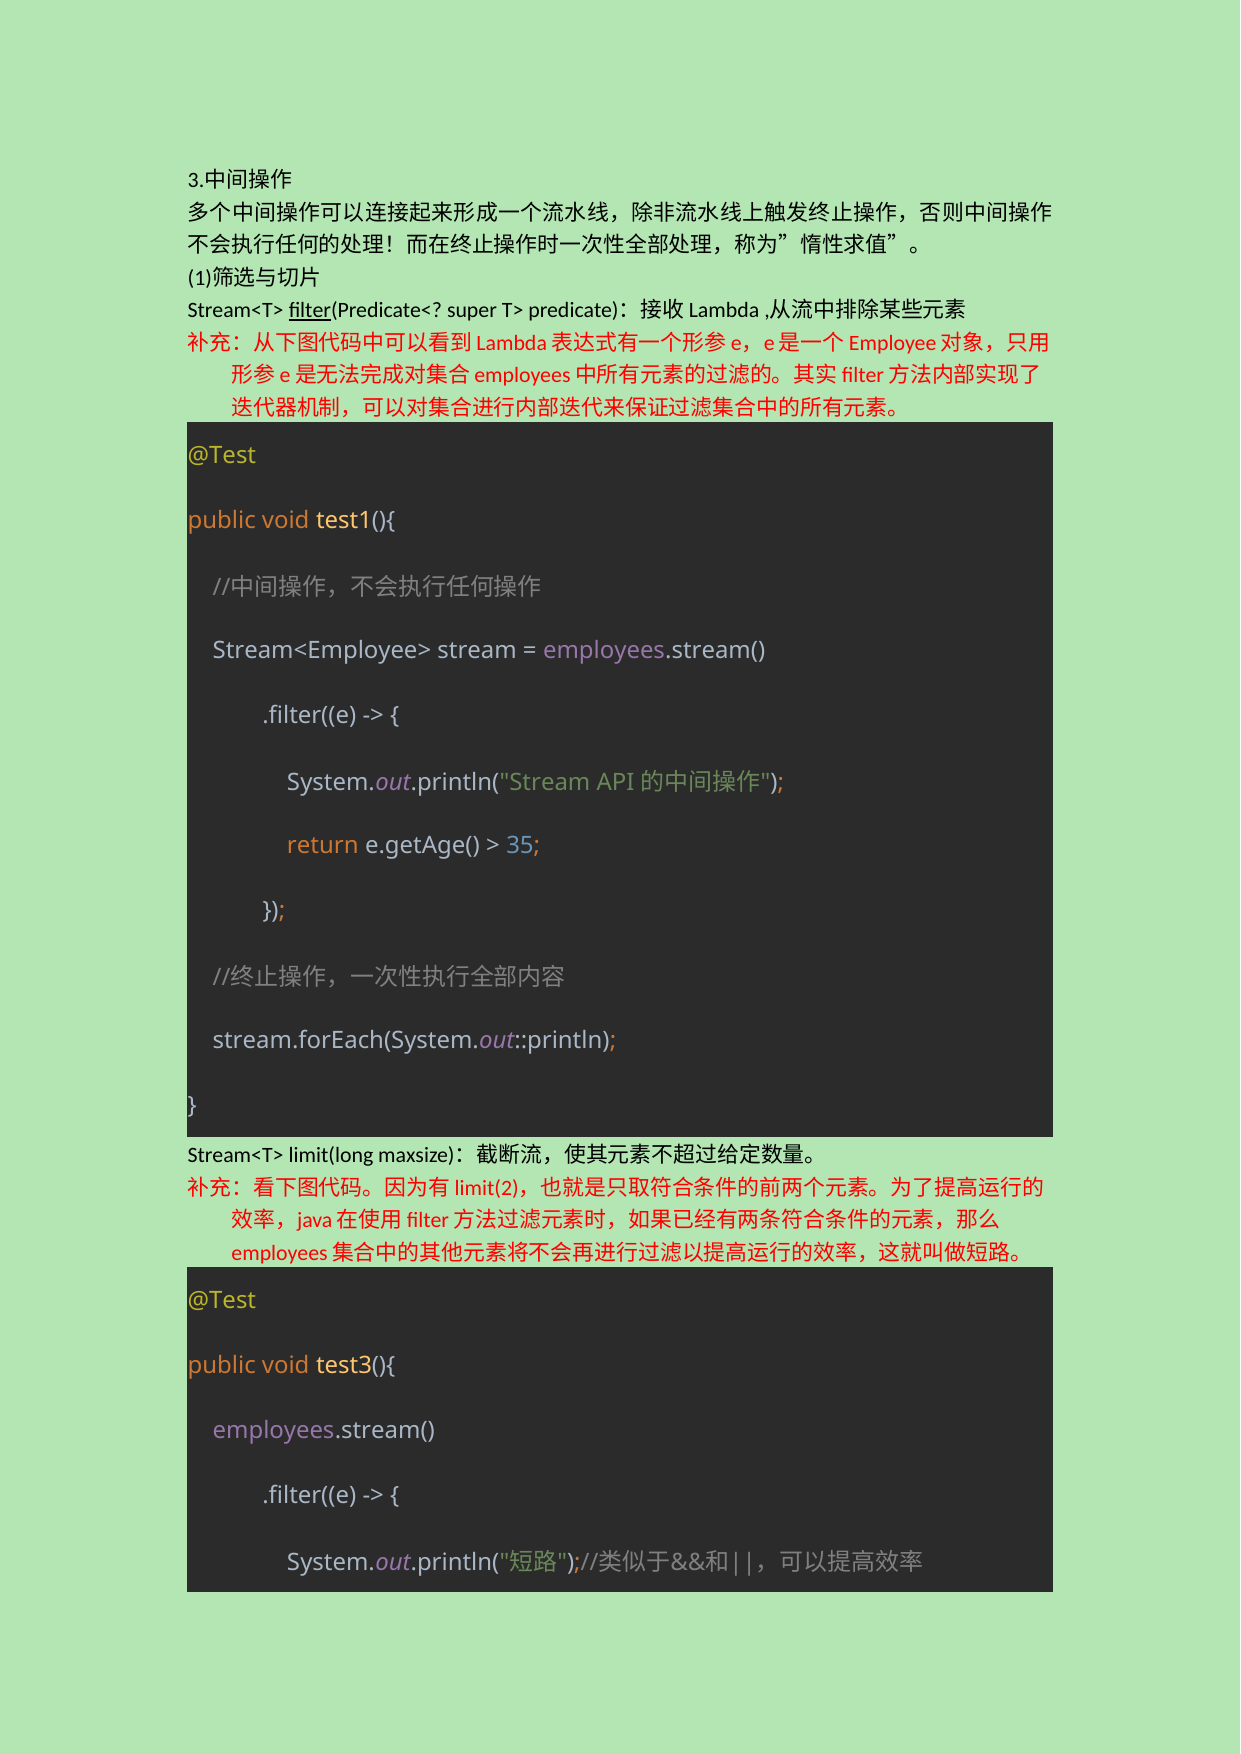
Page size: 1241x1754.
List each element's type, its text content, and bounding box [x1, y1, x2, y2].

text Stream<T> filter(Predicate<? super T> predicate)：接收Lambda ,从流中排除某些元素 [187, 292, 1053, 324]
text 3.中间操作 [187, 162, 1053, 194]
text Stream<T> limit(long maxsize)：截断流，使其元素不超过给定数量。 [187, 1137, 1053, 1169]
text @Test public void test1(){ //中间操作，不会执行任何操作 Stream<Employee> stream = employees.stream() .filter((e) -> { System.out.println("Stream API 的中间操作"); return e.getAge() > 35; }); //终止操作，一次性执行全部内容 stream.forEach(System.out::println); } [187, 422, 1053, 1137]
text 形参e是无法完成对集合employees中所有元素的过滤的。其实filter方法内部实现了 [187, 357, 1053, 389]
text 迭代器机制，可以对集合进行内部迭代来保证过滤集合中的所有元素。 [187, 389, 1053, 422]
text employees集合中的其他元素将不会再进行过滤以提高运行的效率，这就叫做短路。 [187, 1234, 1053, 1267]
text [187, 1267, 1053, 1592]
text 补充：从下图代码中可以看到Lambda表达式有一个形参e，e是一个Employee对象，只用 [187, 324, 1053, 357]
text 多个中间操作可以连接起来形成一个流水线，除非流水线上触发终止操作，否则中间操作不会执行任何的处理！而在终止操作时一次性全部处理，称为”惰性求值”。 [187, 194, 1053, 259]
text 效率，java在使用filter方法过滤元素时，如果已经有两条符合条件的元素，那么 [187, 1202, 1053, 1234]
text (1)筛选与切片 [187, 259, 1053, 292]
text 补充：看下图代码。因为有limit(2)，也就是只取符合条件的前两个元素。为了提高运行的 [187, 1169, 1053, 1202]
